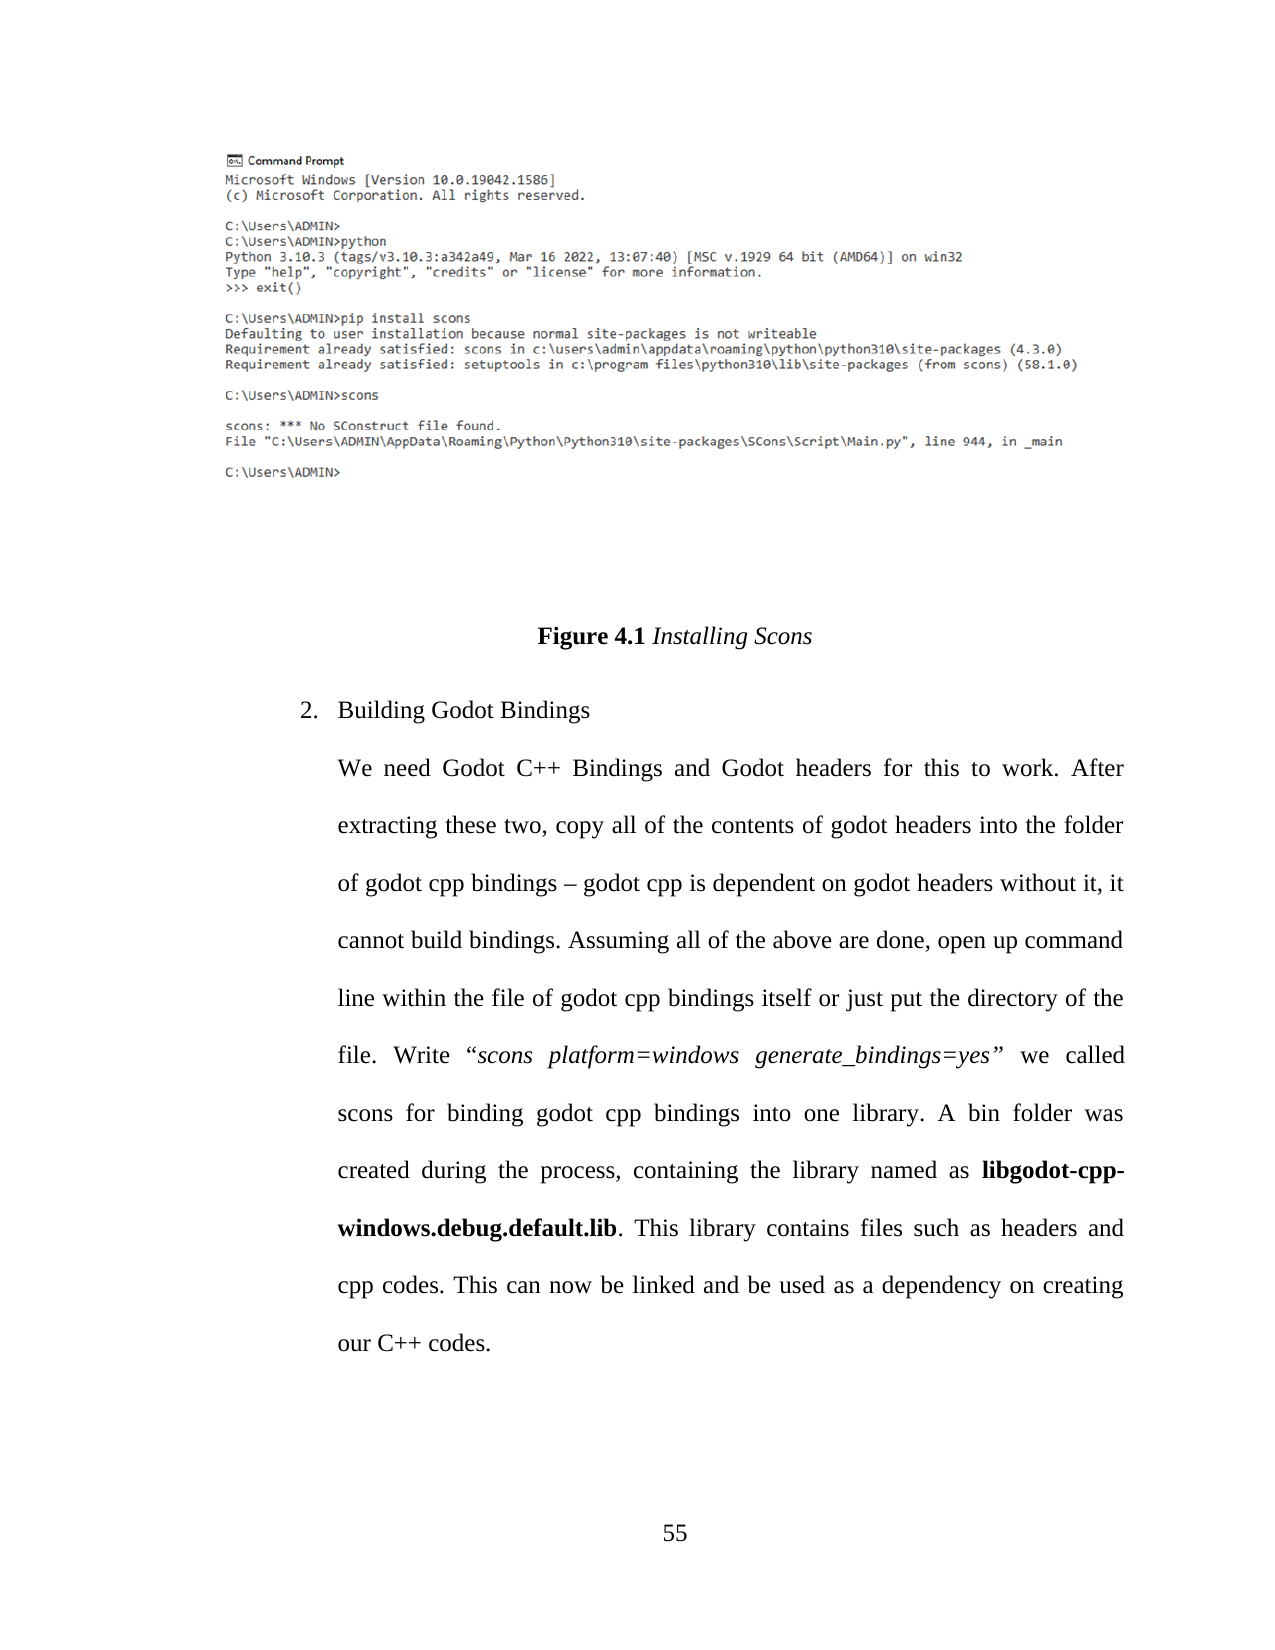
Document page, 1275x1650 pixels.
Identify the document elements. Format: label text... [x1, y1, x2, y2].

list We need Godot C++ Bindings and Godot headers for this to work. After extracting these two, copy all of the contents of godot headers into the folder of godot cpp bindings – godot cpp is dependent on godot headers without it, it cannot build bindings. Assuming all of the above are done, open up command line within the file of godot cpp bindings itself or just put the directory of the file. Write “scons platform=windows generate_bindings=yes” we called scons for binding godot cpp bindings into one library. A bin folder was created during the process, containing the library named as libgodot-cpp-windows.debug.default.lib. This library contains files such as headers and cpp codes. This can now be linked and be used as a dependency on creating our C++ codes. [337, 753, 1125, 1357]
text Figure 4.1 Installing Scons [225, 621, 1125, 650]
picture [225, 150, 1126, 519]
list Building Godot Bindings [300, 695, 1125, 724]
